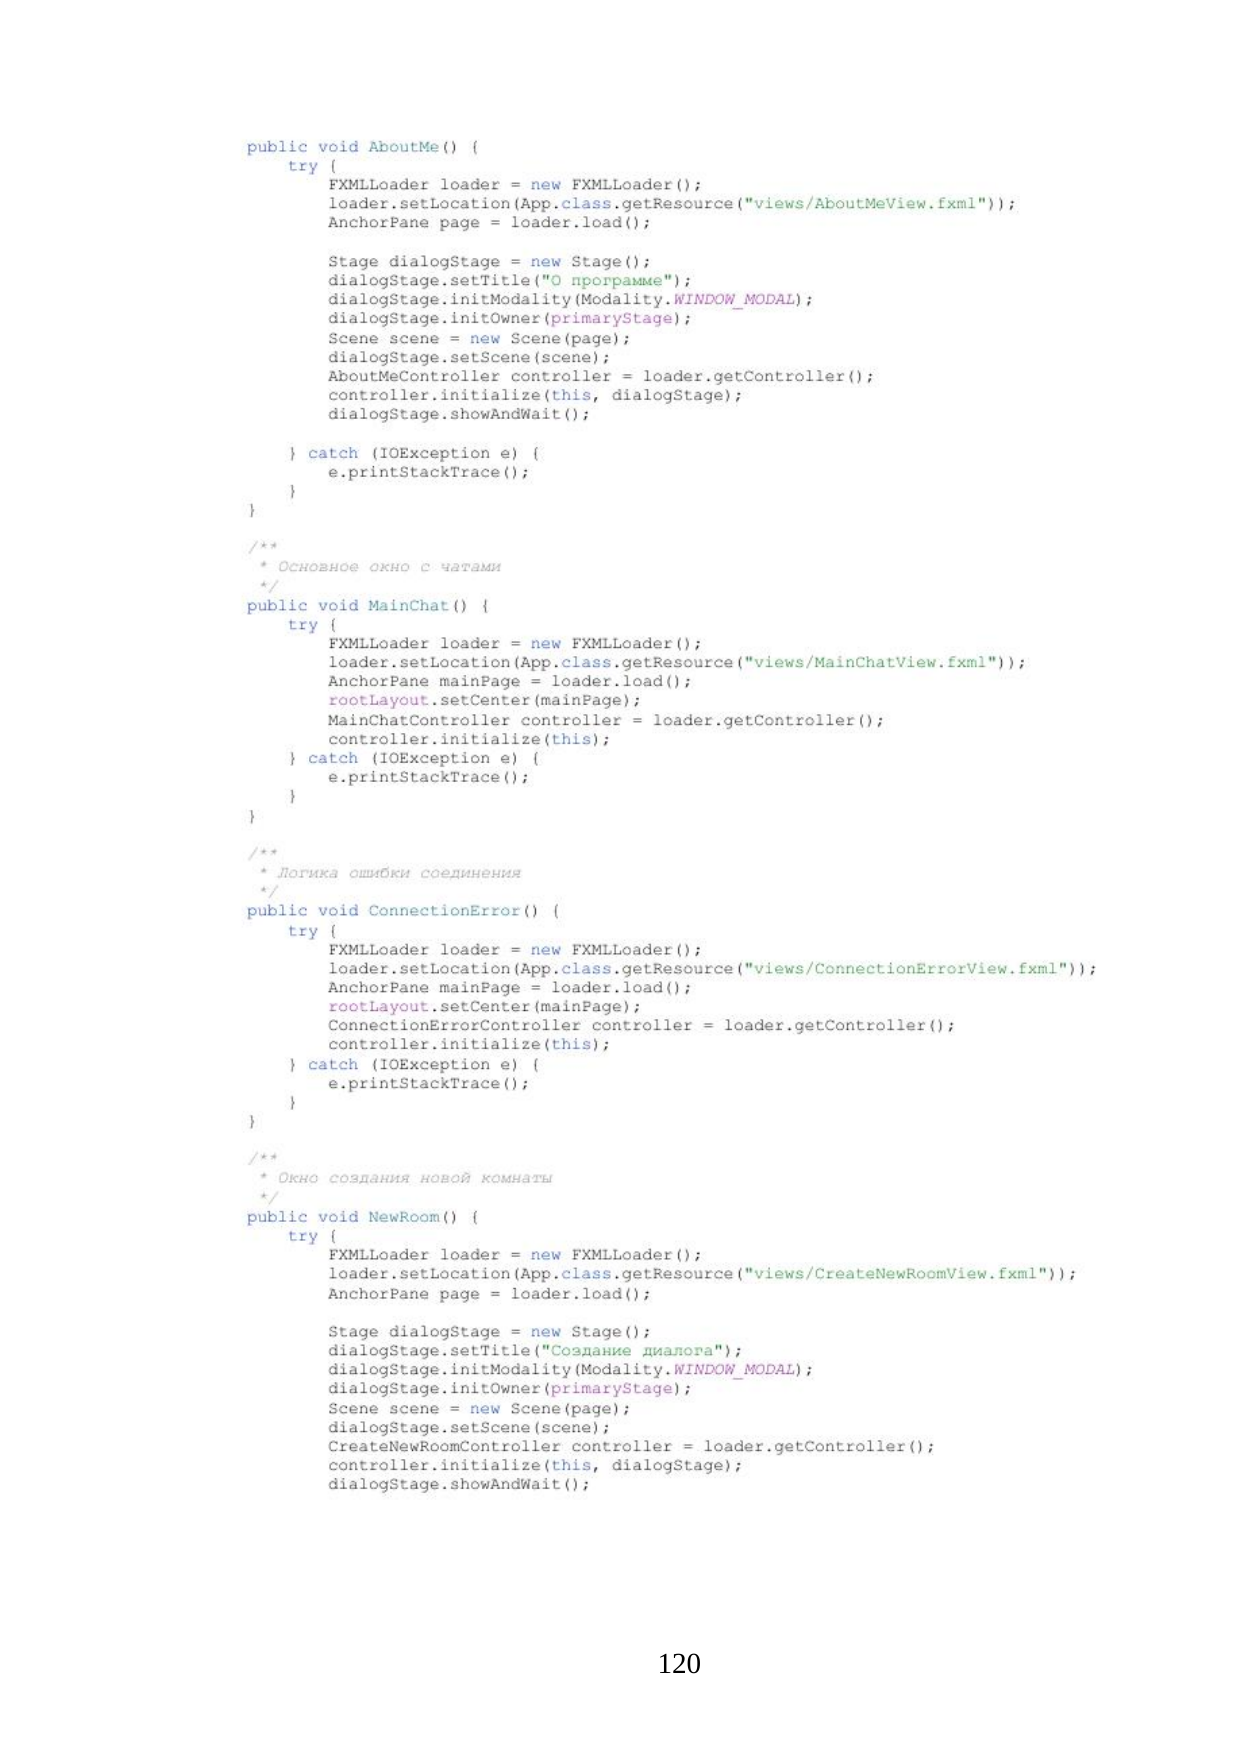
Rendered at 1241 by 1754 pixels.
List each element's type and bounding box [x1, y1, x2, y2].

picture [177, 118, 1182, 1539]
